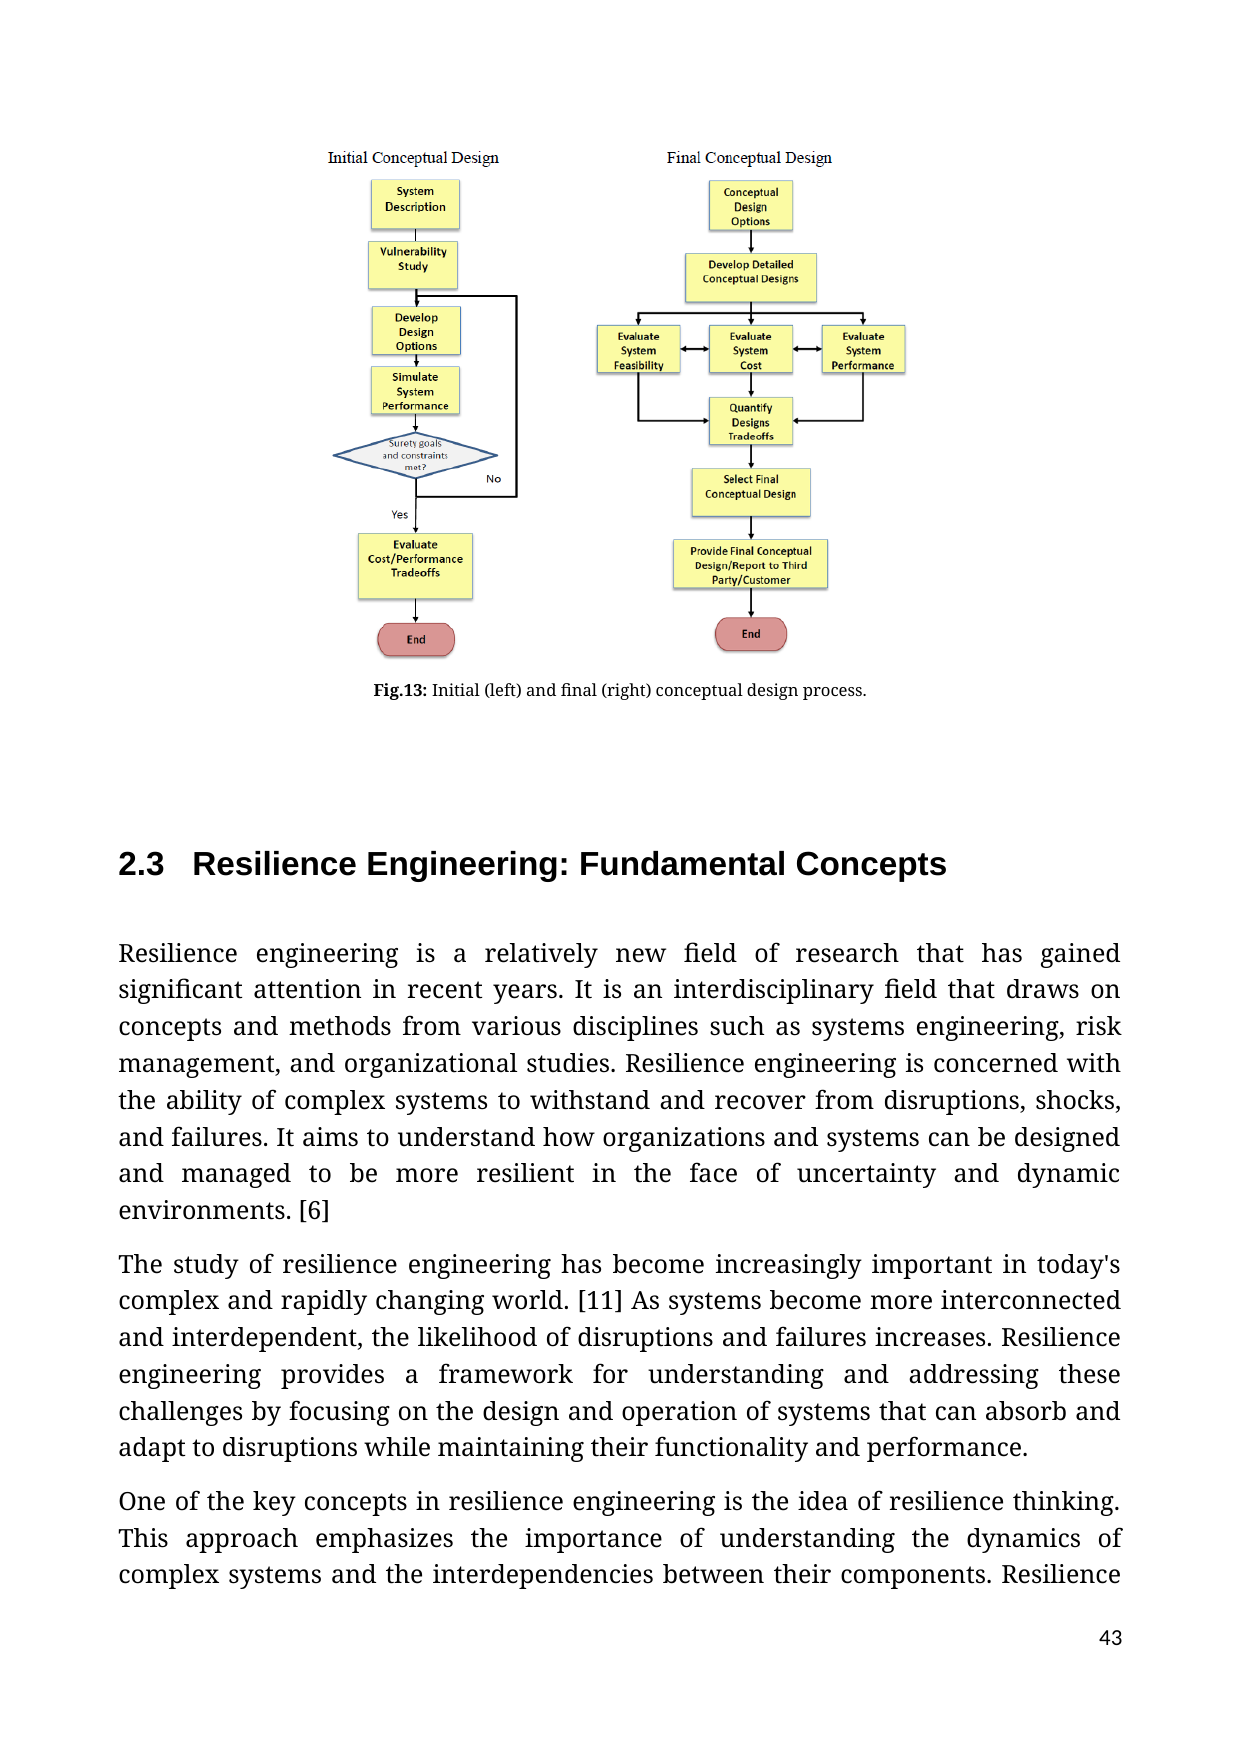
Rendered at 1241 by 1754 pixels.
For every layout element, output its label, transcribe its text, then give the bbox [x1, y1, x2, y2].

text The study of resilience engineering has become increasingly important in today's complex and rapidly changing world. [11] As systems become more interconnected and interdependent, the likelihood of disruptions and failures increases. Resilience engineering provides a framework for understanding and addressing these challenges by focusing on the design and operation of systems that can absorb and adapt to disruptions while maintaining their functionality and performance. [118, 1246, 1122, 1464]
picture [321, 147, 919, 661]
text Resilience engineering is a relatively new field of research that has gained significant attention in recent years. It is an interdisciplinary field that draws on concepts and methods from various disciplines such as systems engineering, risk management, and organizational studies. Resilience engineering is concerned with the ability of complex systems to withstand and recover from disruptions, shocks, and failures. It aims to understand how organizations and systems can be designed and managed to be more resilient in the face of uncertainty and dynamic environments. [6] [118, 935, 1122, 1227]
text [118, 1483, 1122, 1591]
subtitle Resilience Engineering: Fundamental Concepts [118, 843, 1122, 882]
text Fig.13: Initial (left) and final (right) conceptual design process. [118, 679, 1122, 702]
